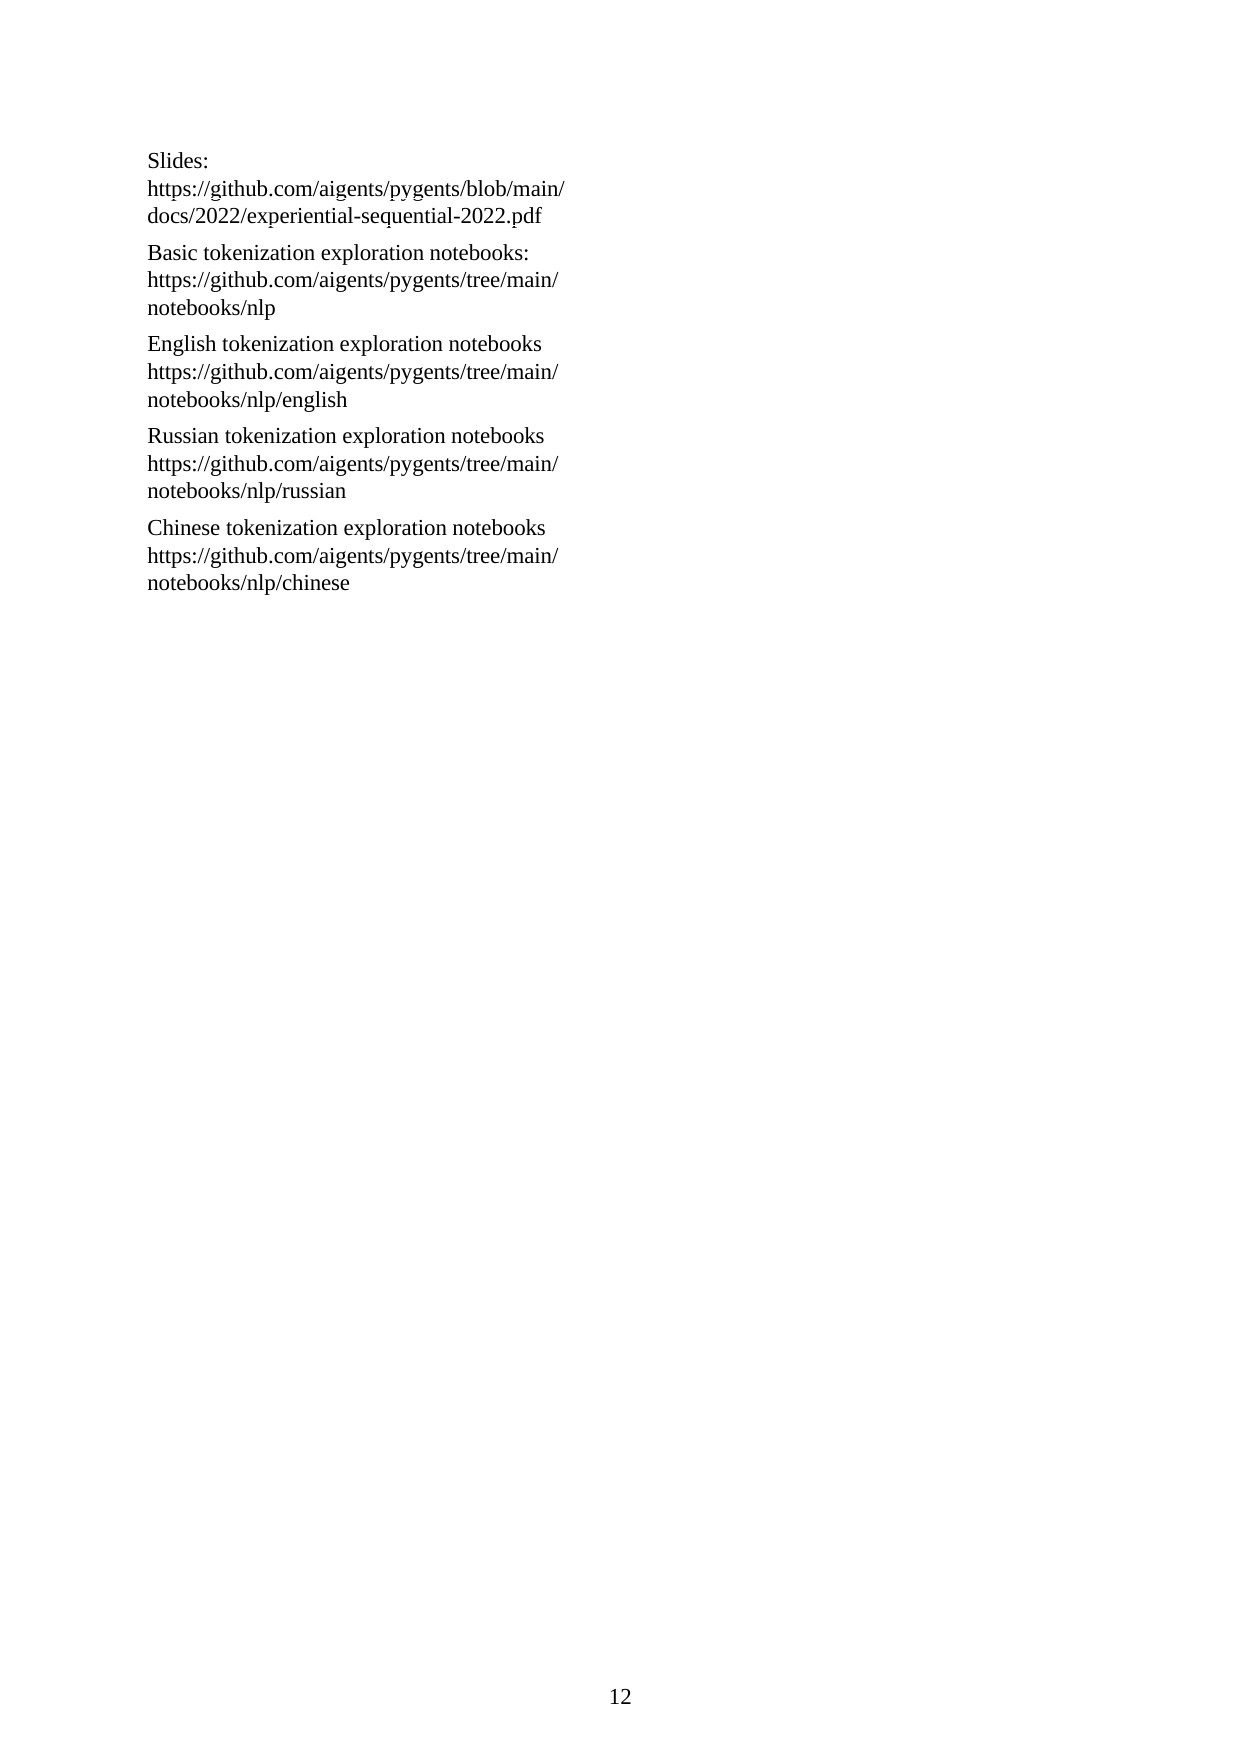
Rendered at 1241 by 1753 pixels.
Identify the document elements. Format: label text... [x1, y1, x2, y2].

text https://github.com/aigents/pygents/tree/main/notebooks/nlp/english [147, 358, 602, 412]
text Russian tokenization exploration notebooks [147, 422, 602, 449]
text Slides: [147, 147, 602, 173]
text Basic tokenization exploration notebooks: [147, 239, 602, 265]
text https://github.com/aigents/pygents/blob/main/docs/2022/experiential-sequential-2022.pdf [147, 174, 602, 228]
text https://github.com/aigents/pygents/tree/main/notebooks/nlp [147, 266, 602, 320]
text English tokenization exploration notebooks [147, 331, 602, 357]
text https://github.com/aigents/pygents/tree/main/notebooks/nlp/chinese [147, 542, 602, 596]
text Chinese tokenization exploration notebooks [147, 514, 602, 540]
text https://github.com/aigents/pygents/tree/main/notebooks/nlp/russian [147, 450, 602, 504]
